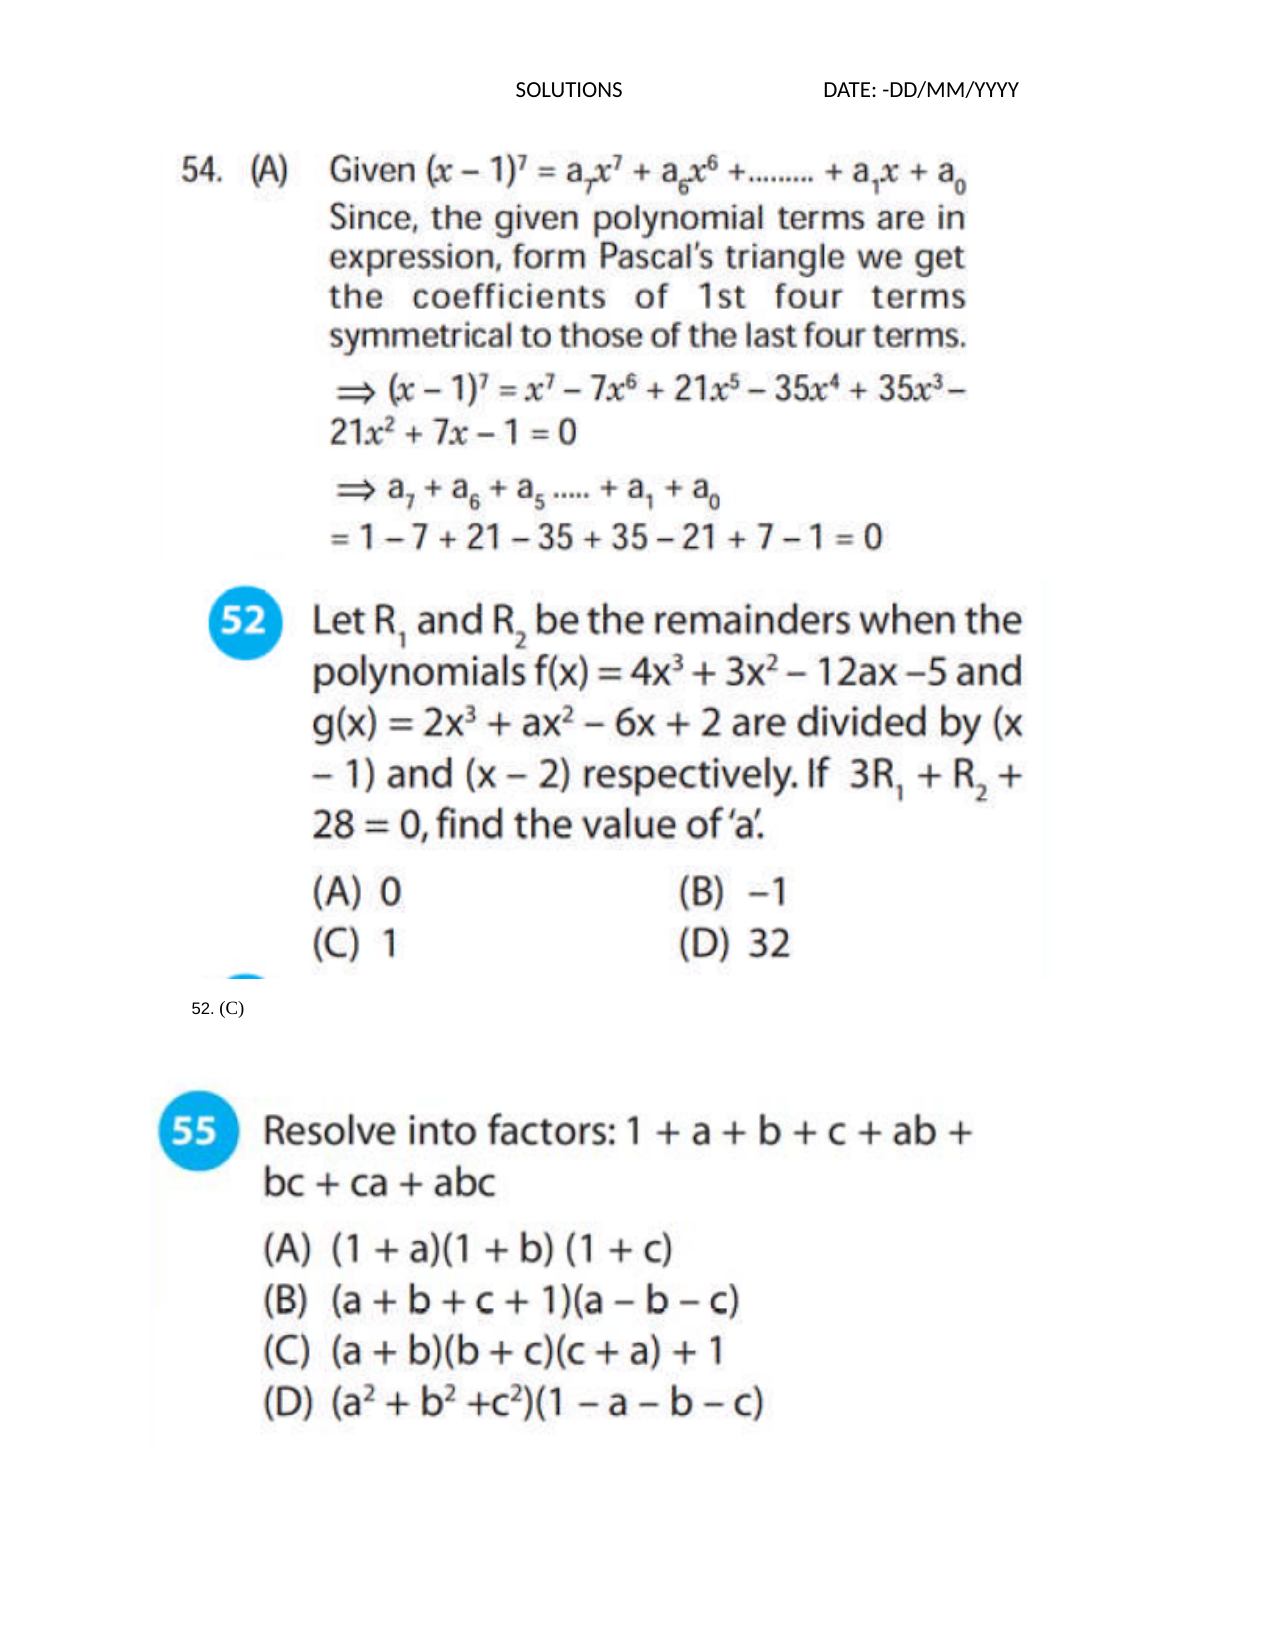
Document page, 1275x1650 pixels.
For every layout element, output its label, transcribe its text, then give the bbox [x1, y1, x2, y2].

text 52. (C) [150, 997, 1125, 1019]
picture [170, 580, 1051, 979]
picture [150, 1077, 1002, 1448]
picture [160, 150, 1095, 561]
